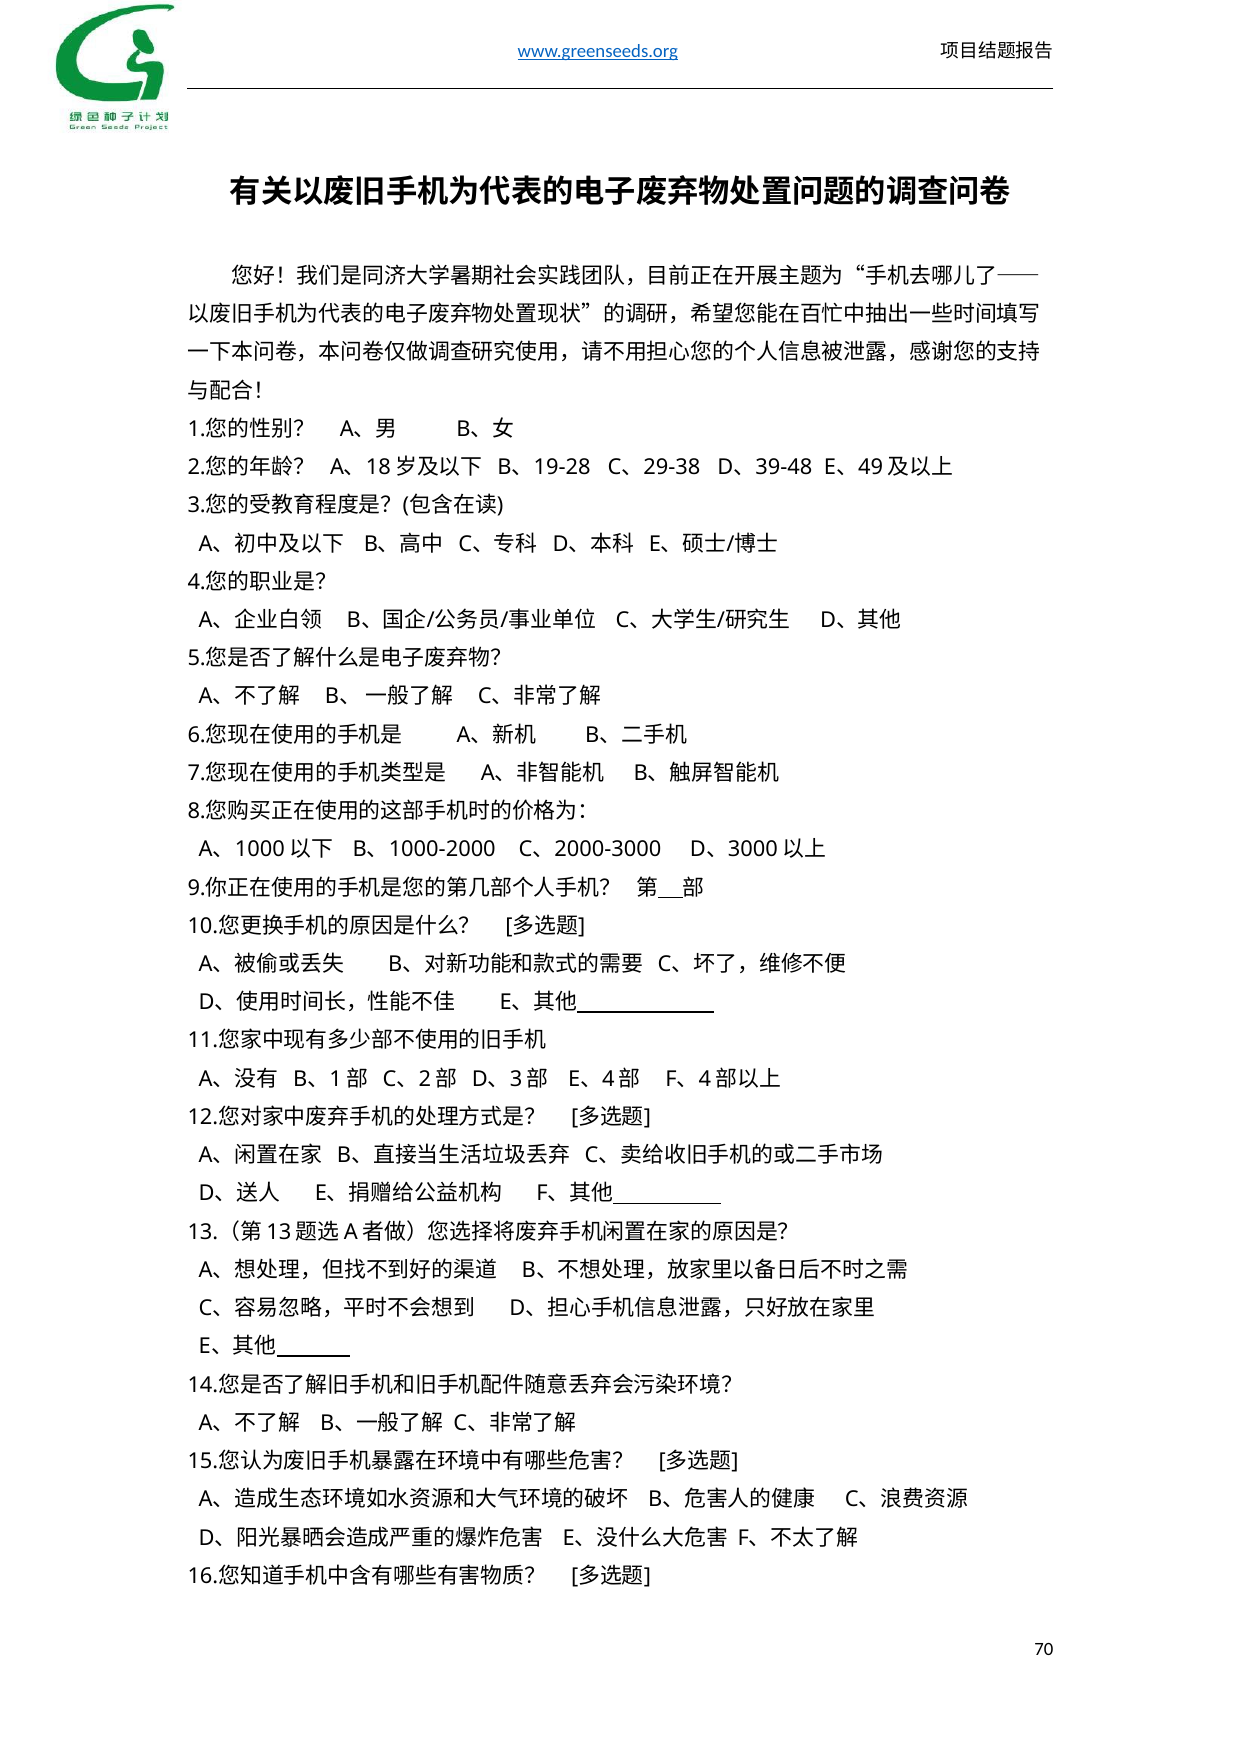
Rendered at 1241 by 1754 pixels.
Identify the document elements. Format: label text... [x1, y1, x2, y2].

text D、使用时间长，性能不佳 E、其他 [187, 981, 1053, 1019]
text A、造成生态环境如水资源和大气环境的破坏 B、危害人的健康 C、浪费资源 [187, 1478, 1053, 1516]
text 7.您现在使用的手机类型是 A、非智能机 B、触屏智能机 [187, 752, 1053, 790]
text A、企业白领 B、国企/公务员/事业单位 C、大学生/研究生 D、其他 [187, 599, 1053, 637]
text 11.您家中现有多少部不使用的旧手机 [187, 1019, 1053, 1057]
text 2.您的年龄？ A、18岁及以下 B、19-28 C、29-38 D、39-48 E、49及以上 [187, 446, 1053, 484]
text 1.您的性别？ A、男 B、女 [187, 408, 1053, 446]
text A、闲置在家 B、直接当生活垃圾丢弃 C、卖给收旧手机的或二手市场 [187, 1134, 1053, 1172]
text A、1000以下 B、1000-2000 C、2000-3000 D、3000以上 [187, 828, 1053, 866]
text E、其他 [187, 1325, 1053, 1363]
text 4.您的职业是？ [187, 561, 1053, 599]
text 10.您更换手机的原因是什么？ [多选题] [187, 904, 1053, 943]
picture [47, 0, 188, 134]
text A、不了解 B、 一般了解 C、非常了解 [187, 675, 1053, 713]
text 15.您认为废旧手机暴露在环境中有哪些危害？ [多选题] [187, 1440, 1053, 1478]
text 您好！我们是同济大学暑期社会实践团队，目前正在开展主题为“手机去哪儿了——以废旧手机为代表的电子废弃物处置现状”的调研，希望您能在百忙中抽出一些时间填写一下本问卷，本问卷仅做调查研究使用，请不用担心您的个人信息被泄露，感谢您的支持与配合！ [187, 255, 1053, 408]
text C、容易忽略，平时不会想到 D、担心手机信息泄露，只好放在家里 [187, 1287, 1053, 1325]
text 5.您是否了解什么是电子废弃物？ [187, 637, 1053, 675]
text D、送人 E、捐赠给公益机构 F、其他 [187, 1172, 1053, 1210]
text 9.你正在使用的手机是您的第几部个人手机？ 第 部 [187, 866, 1053, 904]
text 3.您的受教育程度是？(包含在读) [187, 484, 1053, 522]
text 8.您购买正在使用的这部手机时的价格为： [187, 790, 1053, 828]
text A、想处理，但找不到好的渠道 B、不想处理，放家里以备日后不时之需 [187, 1249, 1053, 1287]
text A、不了解 B、一般了解 C、非常了解 [187, 1402, 1053, 1440]
text 有关以废旧手机为代表的电子废弃物处置问题的调查问卷 [187, 151, 1053, 227]
text 6.您现在使用的手机是 A、新机 B、二手机 [187, 713, 1053, 752]
text 12.您对家中废弃手机的处理方式是？ [多选题] [187, 1096, 1053, 1134]
text D、阳光暴晒会造成严重的爆炸危害 E、没什么大危害 F、不太了解 [187, 1516, 1053, 1554]
text 13.（第13题选A者做）您选择将废弃手机闲置在家的原因是？ [187, 1210, 1053, 1249]
text 14.您是否了解旧手机和旧手机配件随意丢弃会污染环境？ [187, 1363, 1053, 1402]
text A、没有 B、1部 C、2部 D、3部 E、4部 F、4部以上 [187, 1057, 1053, 1096]
text 16.您知道手机中含有哪些有害物质？ [多选题] [187, 1554, 1053, 1593]
text A、初中及以下 B、高中 C、专科 D、本科 E、硕士/博士 [187, 522, 1053, 561]
text A、被偷或丢失 B、对新功能和款式的需要 C、坏了，维修不便 [187, 943, 1053, 981]
